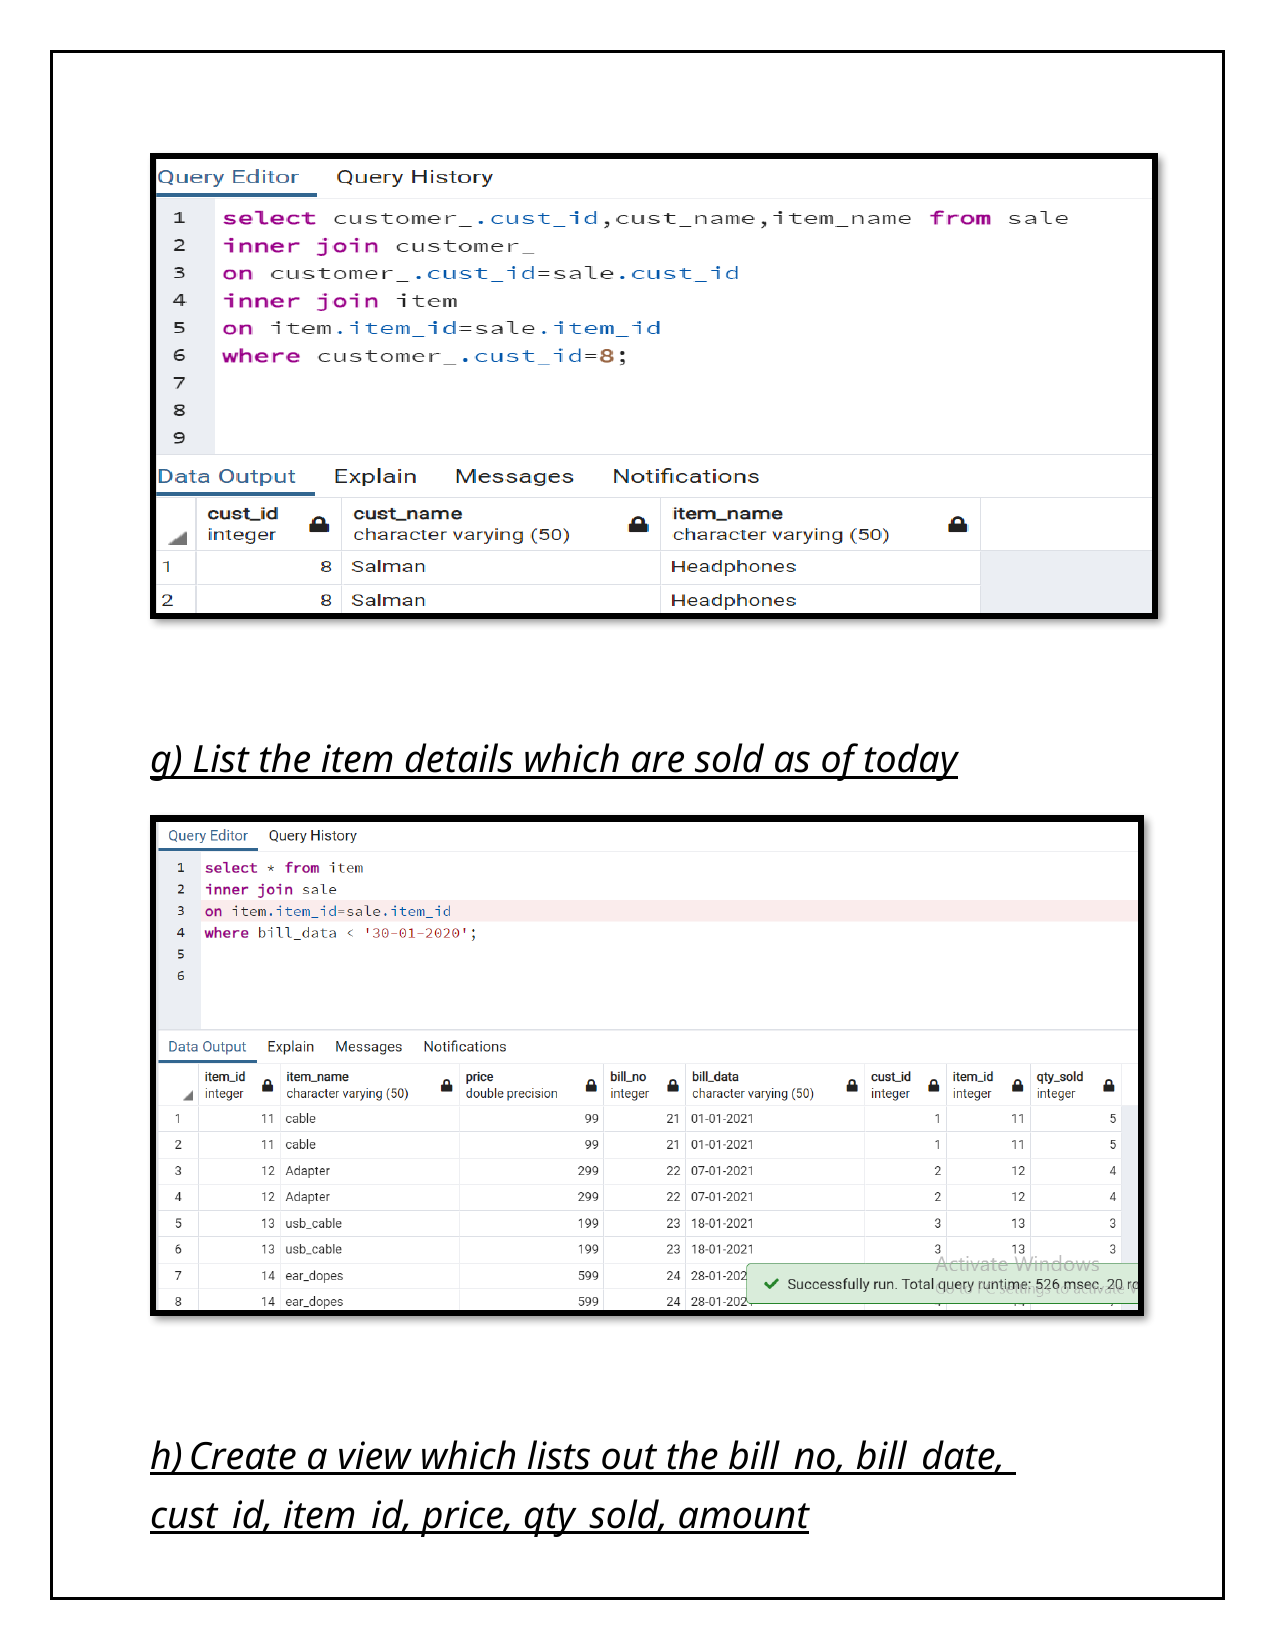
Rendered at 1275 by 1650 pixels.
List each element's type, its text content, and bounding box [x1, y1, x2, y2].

text g) List the item details which are sold as of today [150, 733, 1125, 784]
picture [156, 822, 1138, 1310]
picture [156, 159, 1152, 613]
text h) Create a view which lists out the bill_no, bill_date, cust_id, item_id, price, qty_sold, amount [150, 1429, 1125, 1539]
